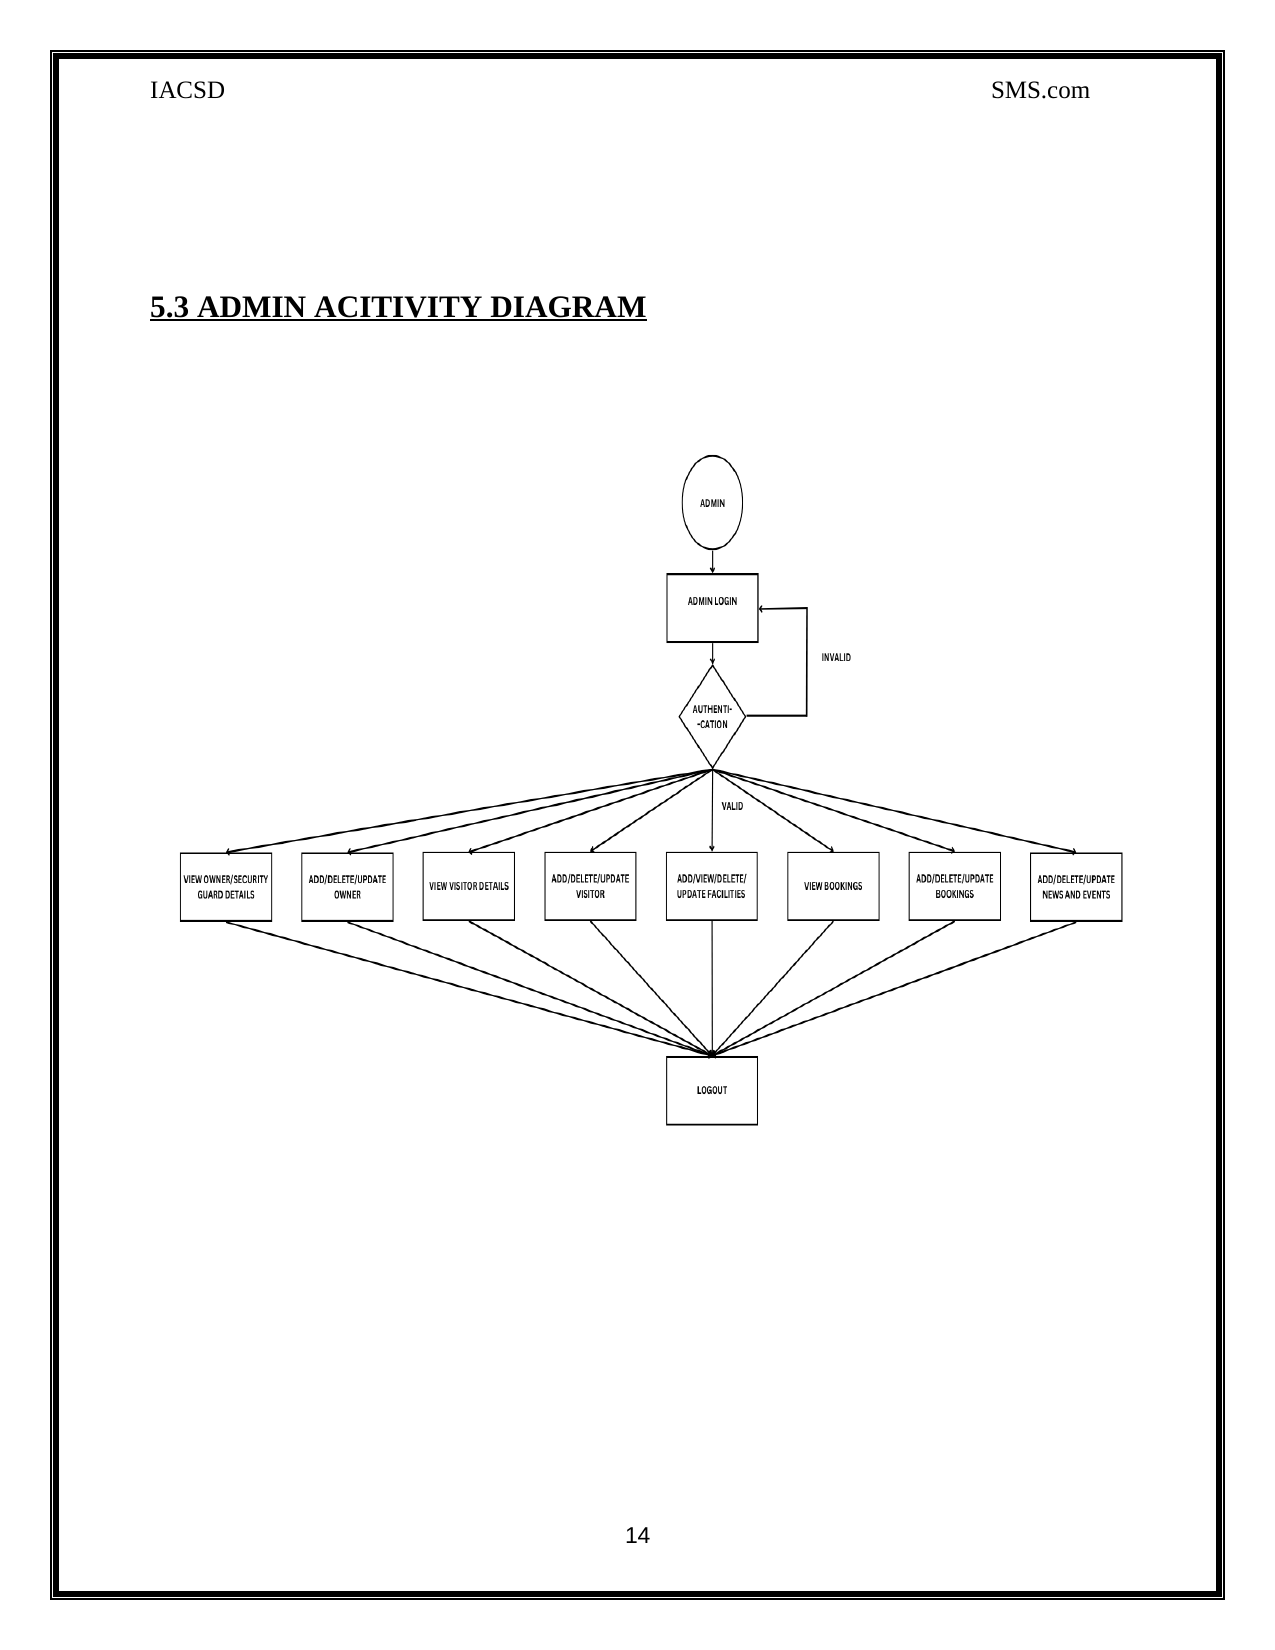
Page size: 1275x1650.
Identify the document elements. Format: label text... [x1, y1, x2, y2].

picture [150, 354, 1152, 1157]
text 5.3 ADMIN ACITIVITY DIAGRAM [150, 288, 1125, 324]
